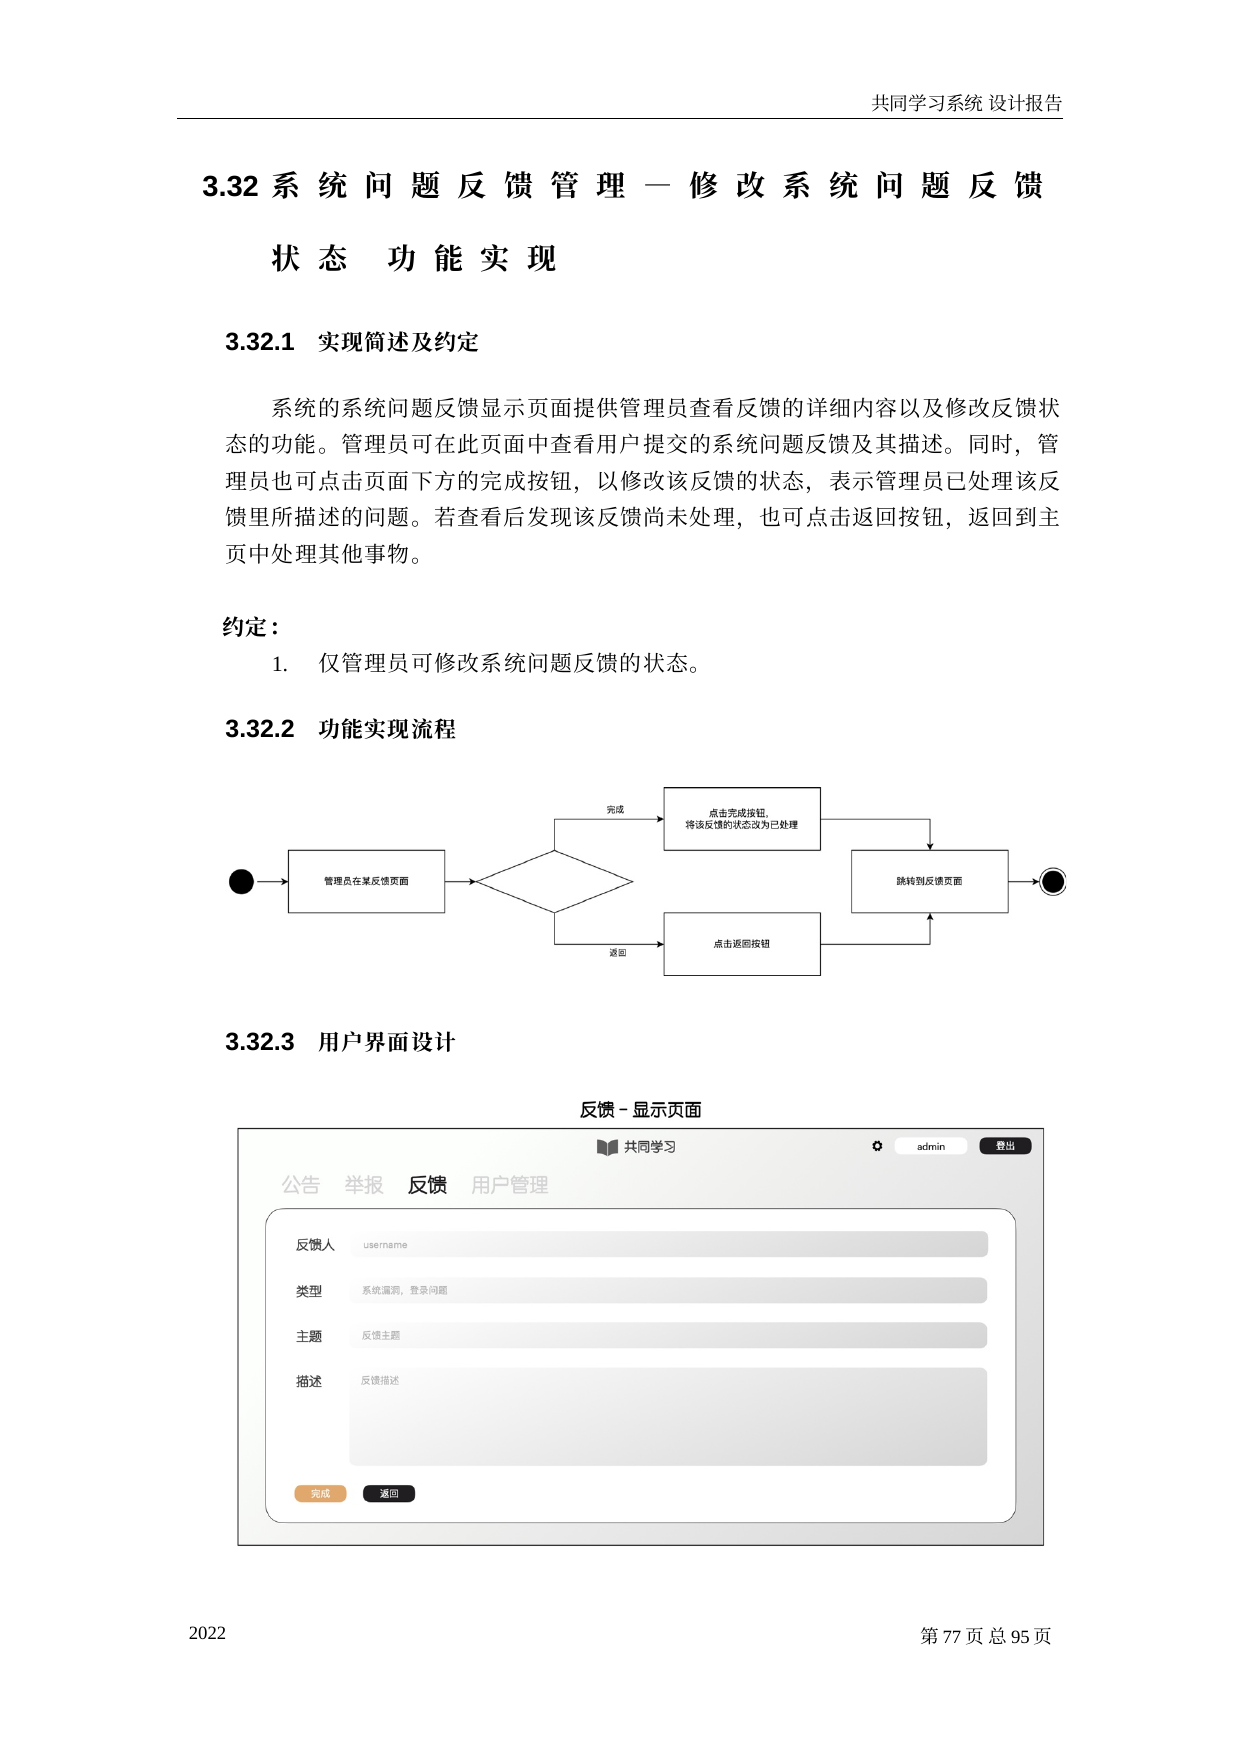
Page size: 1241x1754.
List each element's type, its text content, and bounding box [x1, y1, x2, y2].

subtitle 实现简述及约定 [208, 323, 1061, 359]
text 系统的系统问题反馈显示页面提供管理员查看反馈的详细内容以及修改反馈状态的功能。管理员可在此页面中查看用户提交的系统问题反馈及其描述。同时，管理员也可点击页面下方的完成按钮，以修改该反馈的状态，表示管理员已处理该反馈里所描述的问题。若查看后发现该反馈尚未处理，也可点击返回按钮，返回到主页中处理其他事物。 [222, 388, 1061, 571]
subtitle 功能实现流程 [208, 709, 1061, 746]
subtitle 用户界面设计 [208, 1023, 1061, 1059]
picture [225, 1089, 1056, 1557]
picture [225, 787, 1067, 976]
list 仅管理员可修改系统问题反馈的状态。 [266, 644, 1061, 680]
text 约定： [179, 607, 1061, 644]
subtitle 系统问题反馈管理—修改系统问题反馈状态 功能实现 [191, 148, 1061, 294]
